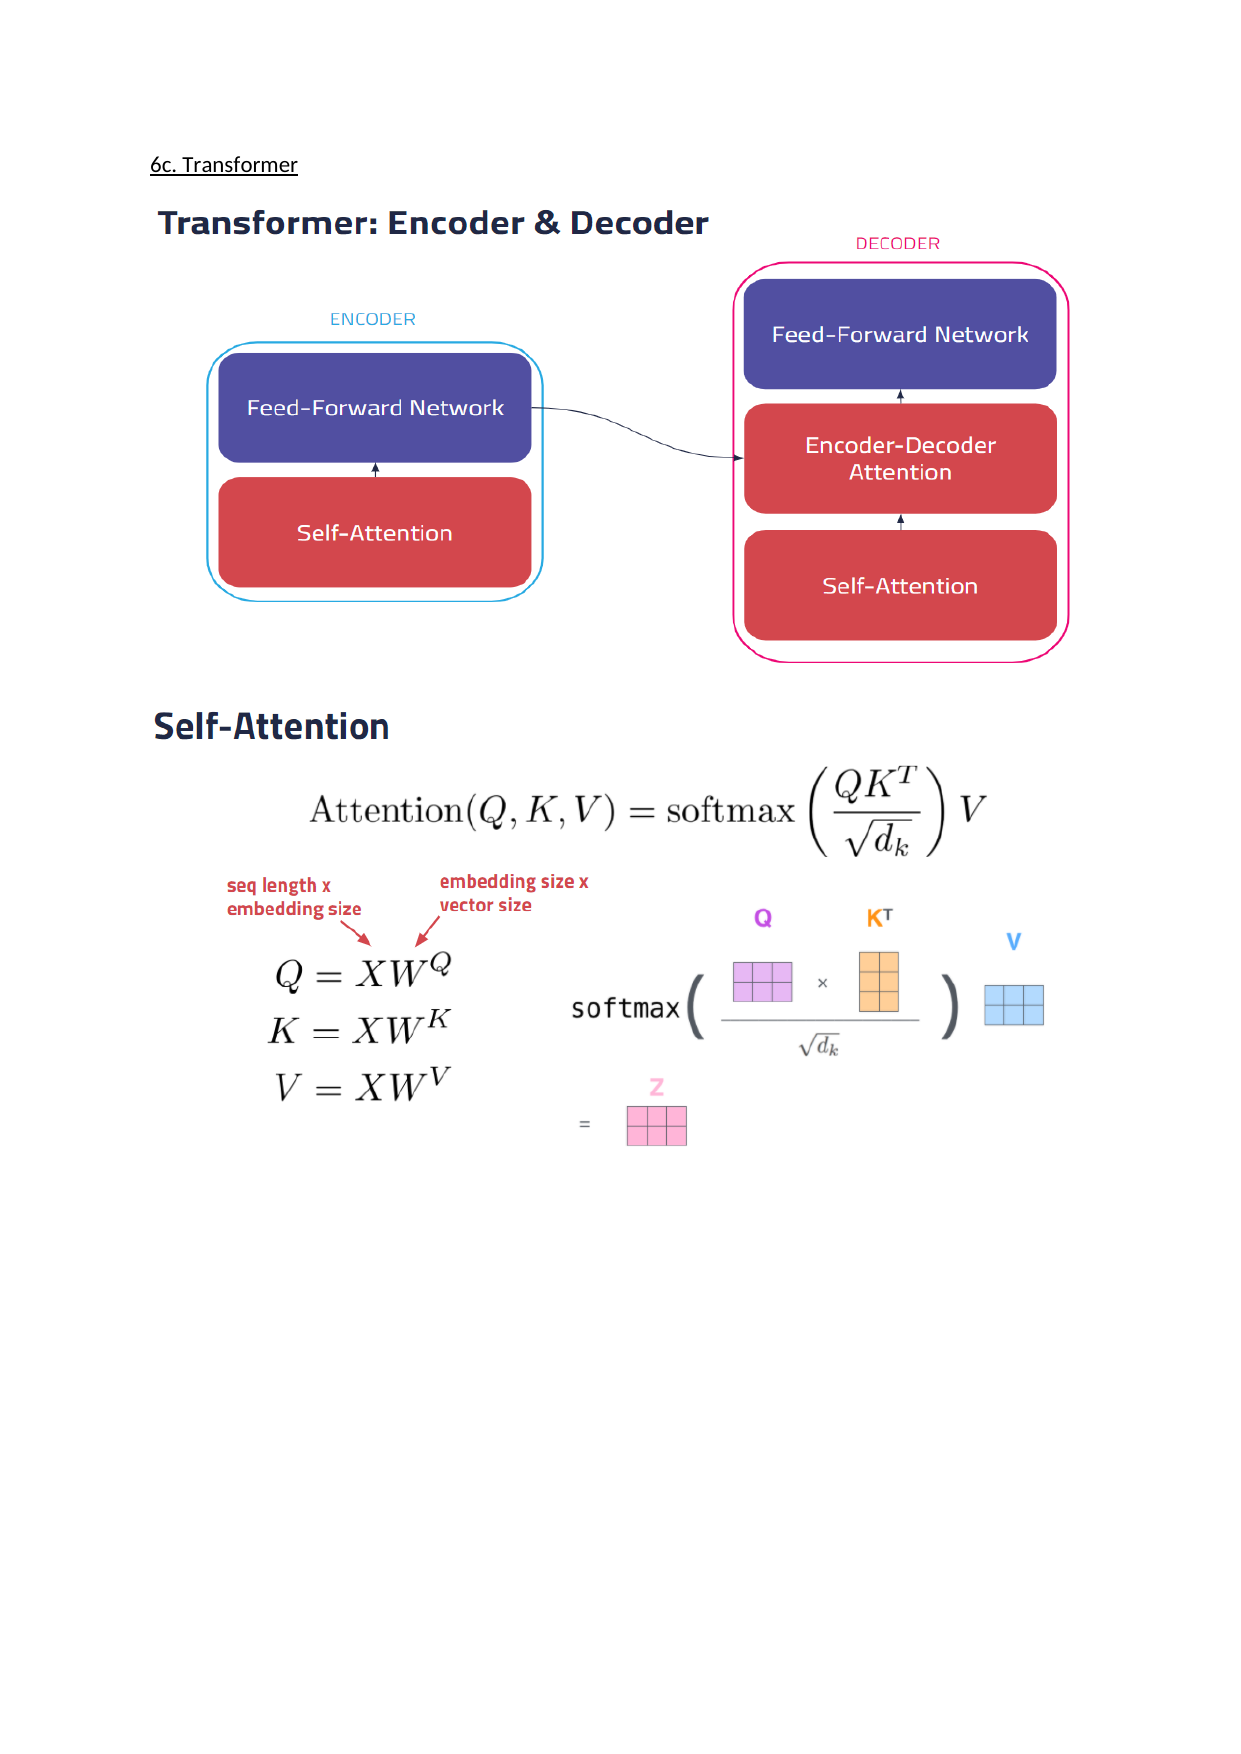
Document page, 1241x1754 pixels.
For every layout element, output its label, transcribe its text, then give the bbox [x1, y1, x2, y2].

picture [150, 196, 1090, 676]
picture [150, 694, 1088, 1182]
text 6c. Transformer [150, 150, 1090, 178]
